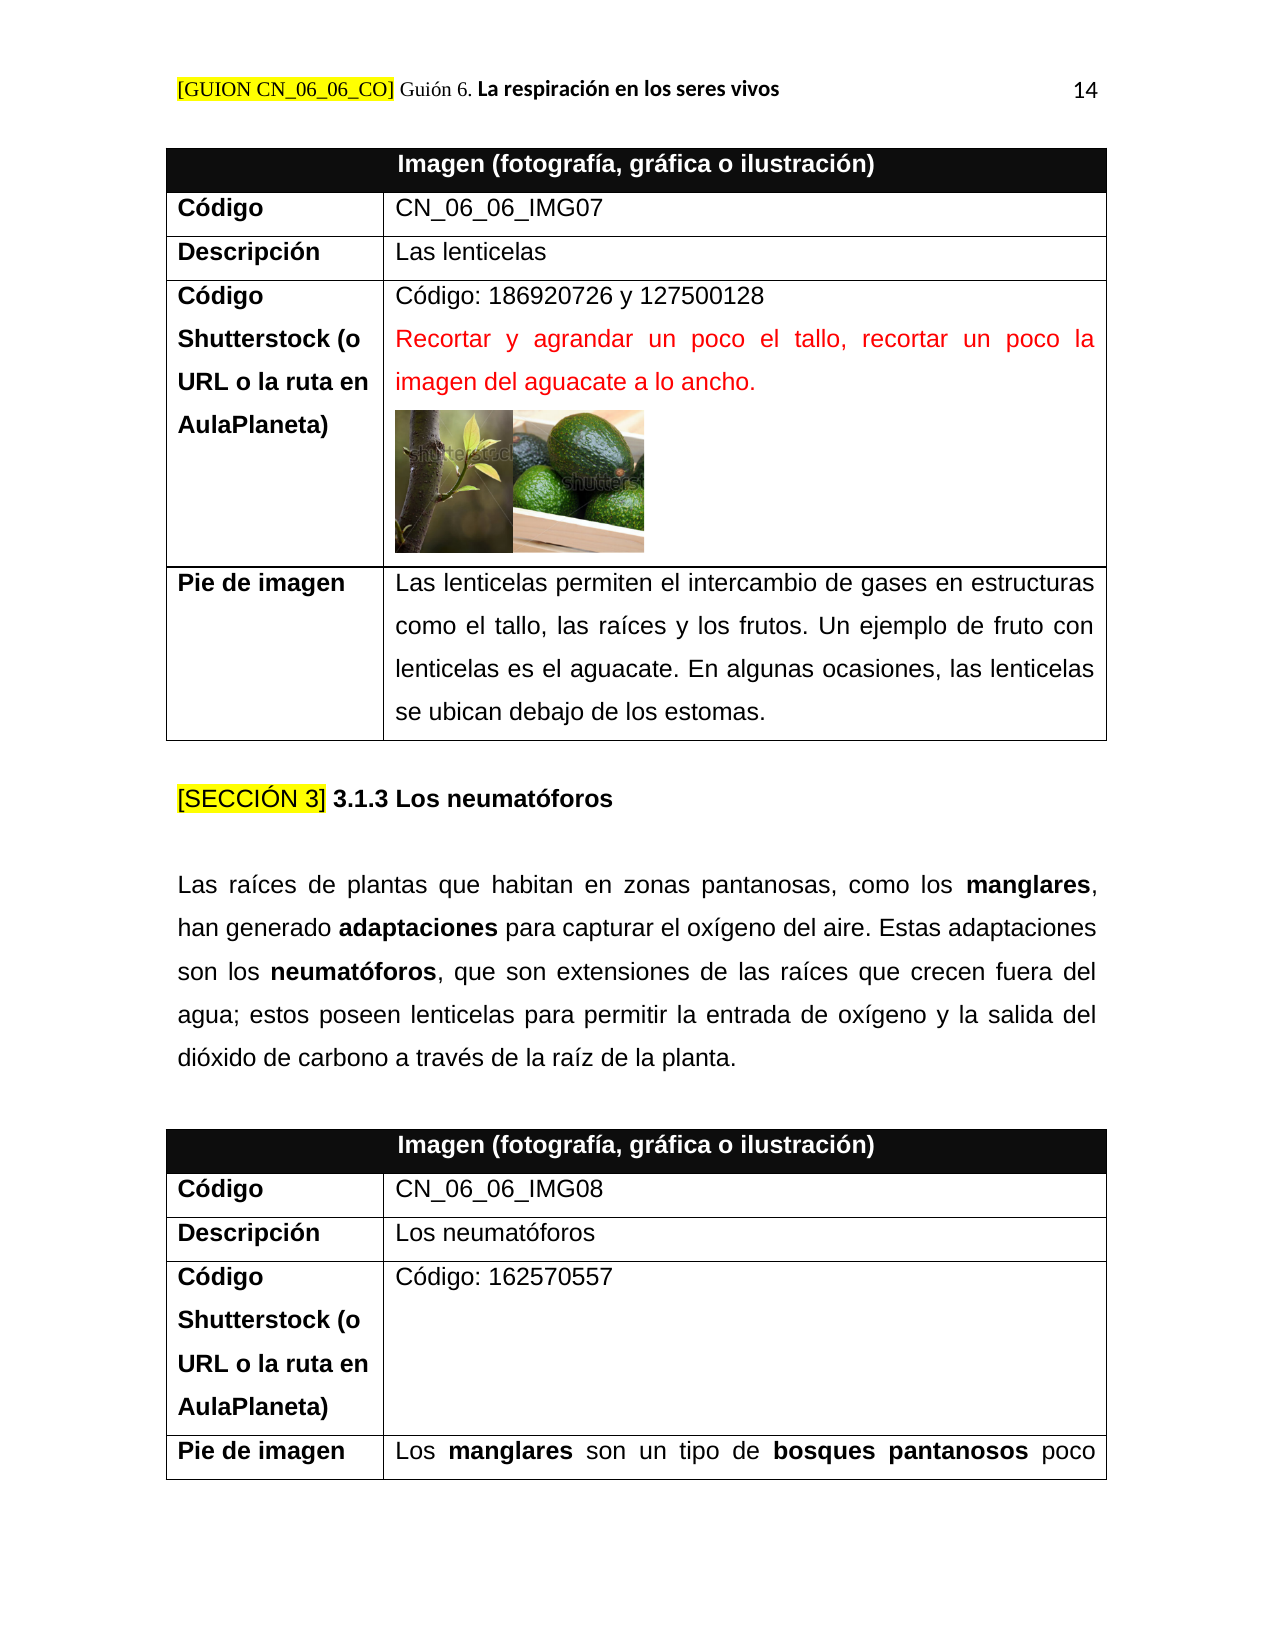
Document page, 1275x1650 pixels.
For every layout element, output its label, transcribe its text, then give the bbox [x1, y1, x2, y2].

table_cell Código [167, 1174, 383, 1217]
text [SECCIÓN 3] 3.1.3 Los neumatóforos [326, 784, 1098, 813]
table_header Imagen (fotografía, gráfica o ilustración) [167, 149, 1106, 192]
table_cell Las lenticelas permiten el intercambio de gases en estructuras como el tallo, las raíces y los frutos. Un ejemplo de fruto con lenticelas es el aguacate. En algunas ocasiones, las lenticelas se ubican debajo de los estomas. [384, 568, 1106, 740]
picture [395, 410, 645, 553]
text Las raíces de plantas que habitan en zonas pantanosas, como los manglares, han generado adaptaciones para capturar el oxígeno del aire. Estas adaptaciones son los neumatóforos, que son extensiones de las raíces que crecen fuera del agua; estos poseen lenticelas para permitir la entrada de oxígeno y la salida del dióxido de carbono a través de la raíz de la planta. [177, 870, 1098, 1072]
table_cell CN_06_06_IMG07 [384, 193, 1106, 236]
table_cell Código Shutterstock (o URL o la ruta en AulaPlaneta) [167, 1262, 383, 1435]
table_header Imagen (fotografía, gráfica o ilustración) [167, 1130, 1106, 1173]
table_cell Descripción [167, 1218, 383, 1261]
table_cell Código: 186920726 y 127500128 Recortar y agrandar un poco el tallo, recortar un poco la imagen del aguacate a lo ancho. [384, 281, 1106, 566]
table_cell Código Shutterstock (o URL o la ruta en AulaPlaneta) [167, 281, 383, 566]
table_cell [384, 1436, 1106, 1479]
table_cell CN_06_06_IMG08 [384, 1174, 1106, 1217]
table_cell Código: 162570557 [384, 1262, 1106, 1435]
table_cell Los neumatóforos [384, 1218, 1106, 1261]
table_cell Código [167, 193, 383, 236]
table_cell Las lenticelas [384, 237, 1106, 280]
table_cell Pie de imagen [167, 1436, 383, 1479]
table_cell Descripción [167, 237, 383, 280]
table_cell Pie de imagen [167, 568, 383, 740]
